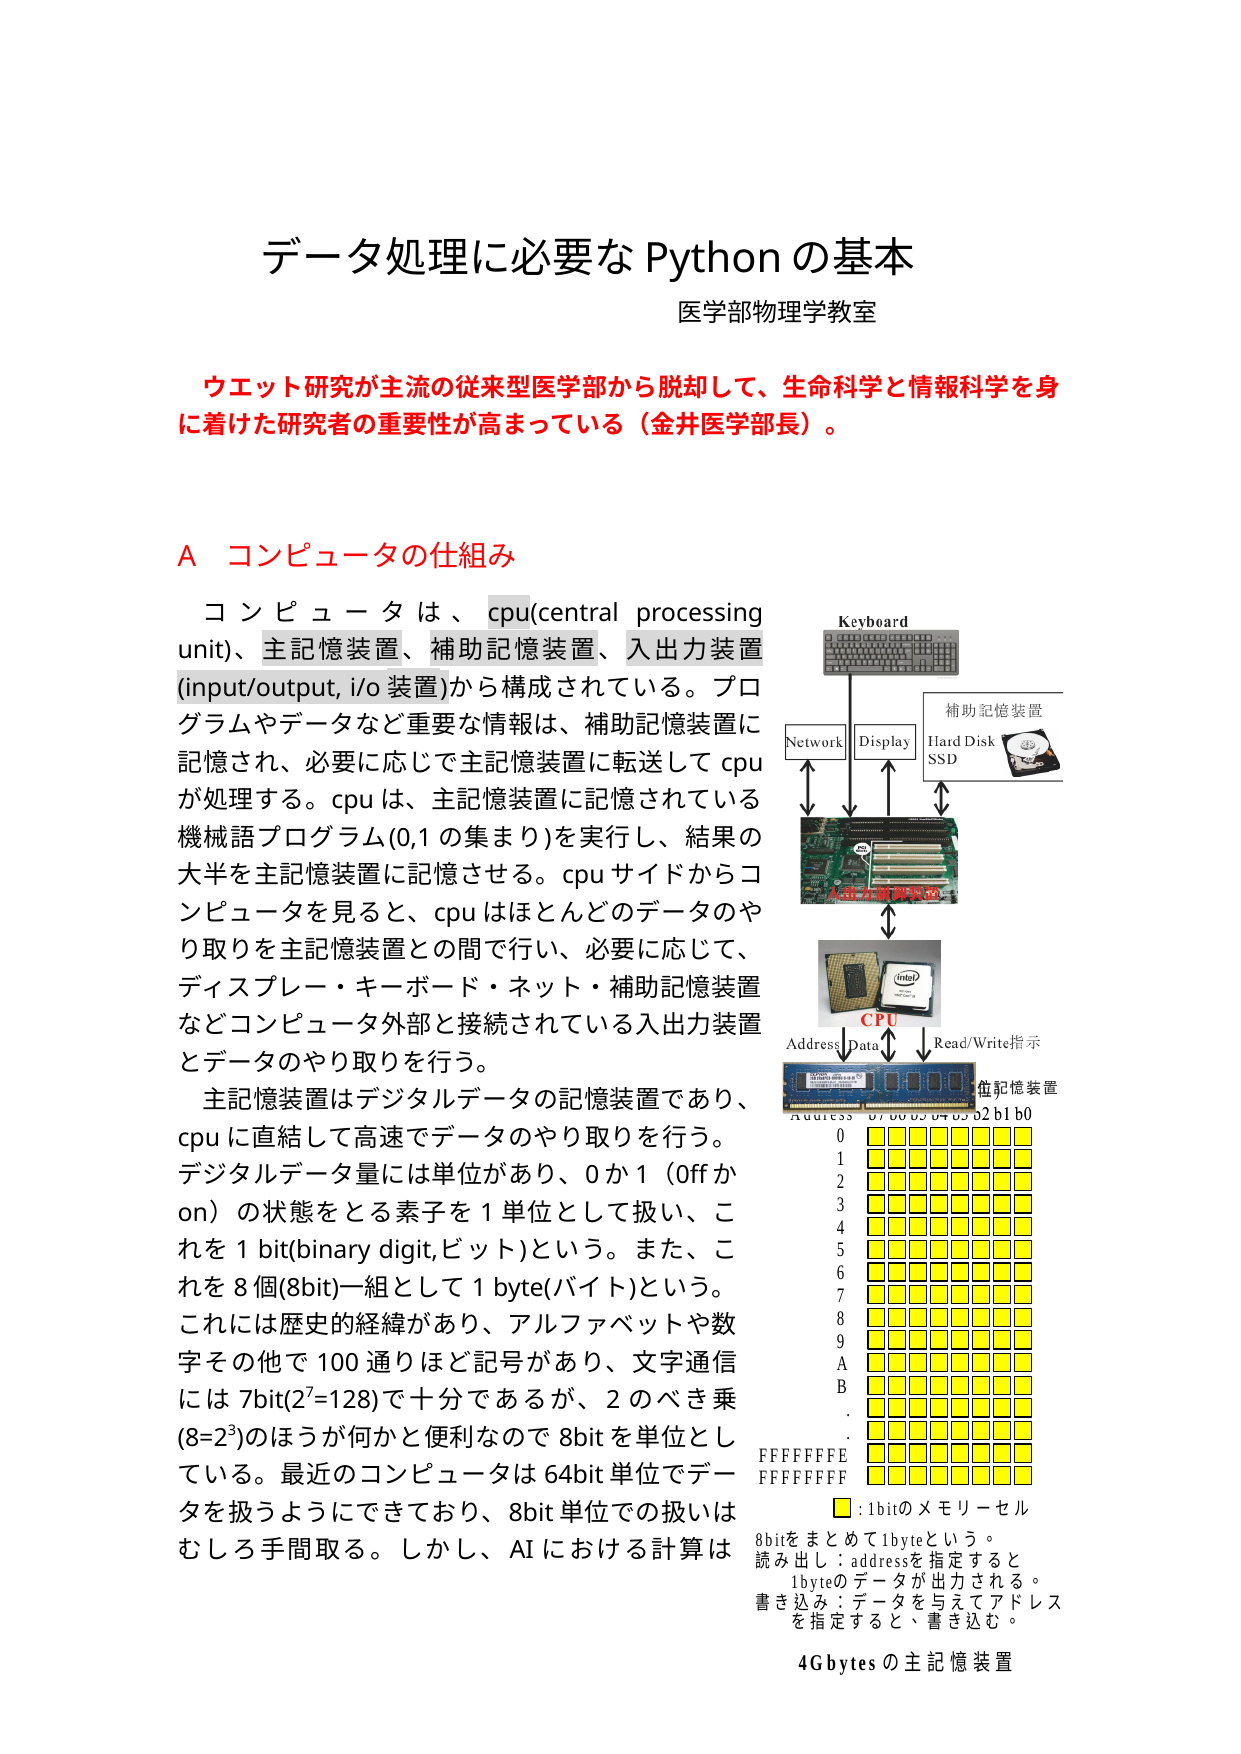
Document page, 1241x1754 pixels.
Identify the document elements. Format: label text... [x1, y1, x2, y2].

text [177, 1079, 1063, 1567]
text データ処理に必要なPythonの基本 [177, 217, 1063, 292]
text ウエット研究が主流の従来型医学部から脱却して、生命科学と情報科学を身に着けた研究者の重要性が高まっている（金井医学部長）。 [177, 367, 1063, 442]
text A コンピュータの仕組み [177, 517, 1063, 592]
picture [782, 616, 1063, 1115]
text 医学部物理学教室 [177, 292, 1063, 329]
